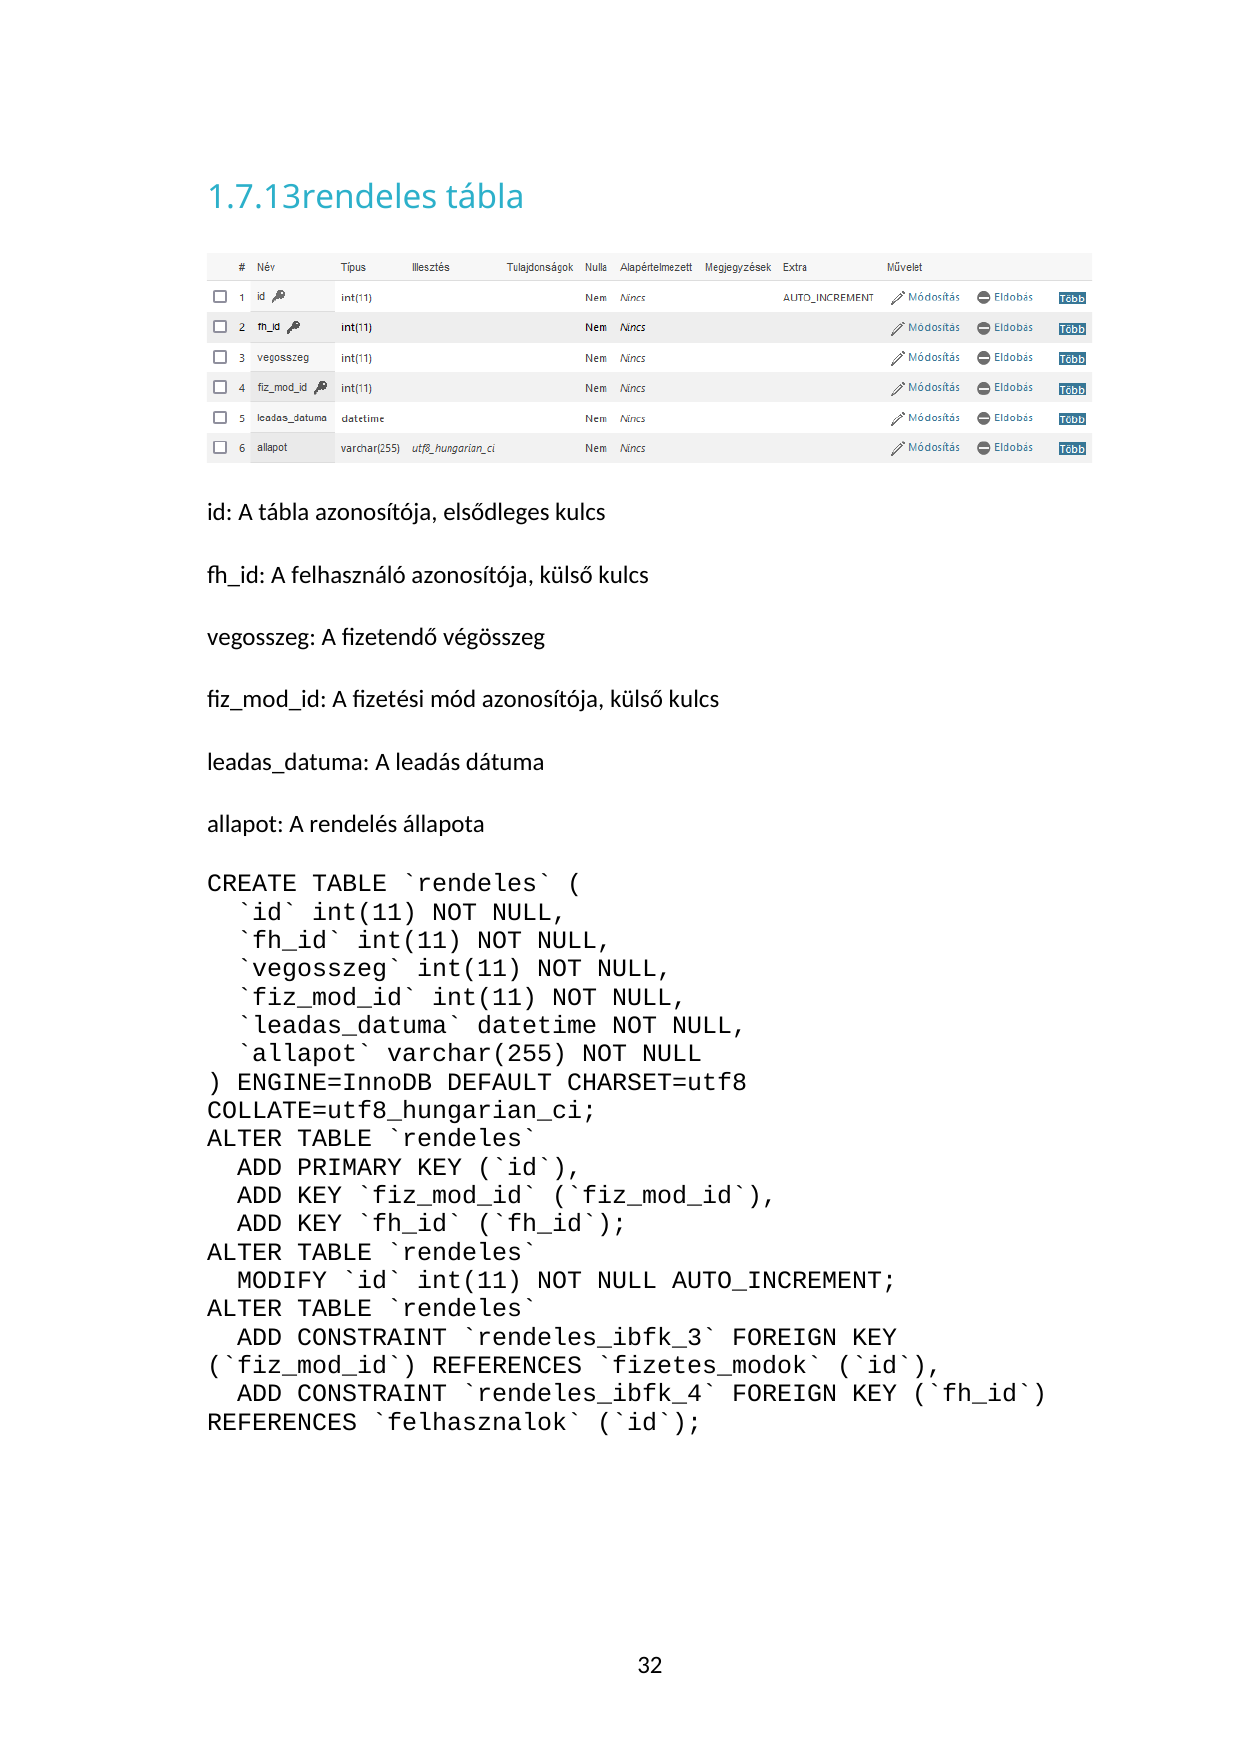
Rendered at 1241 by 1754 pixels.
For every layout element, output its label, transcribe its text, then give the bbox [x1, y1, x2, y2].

text ADD KEY `fiz_mod_id` (`fiz_mod_id`), [207, 1182, 1092, 1211]
text allapot: A rendelés állapota [207, 808, 1092, 839]
text ADD CONSTRAINT `rendeles_ibfk_4` FOREIGN KEY (`fh_id`) REFERENCES `felhasznalok` (`id`); [207, 1381, 1092, 1437]
text ALTER TABLE `rendeles` [207, 1296, 1092, 1324]
text vegosszeg: A fizetendő végösszeg [207, 621, 1092, 652]
text id: A tábla azonosítója, elsődleges kulcs [207, 496, 1092, 527]
text fiz_mod_id: A fizetési mód azonosítója, külső kulcs [207, 683, 1092, 714]
text `leadas_datuma` datetime NOT NULL, [207, 1012, 1092, 1041]
text ALTER TABLE `rendeles` [207, 1126, 1092, 1154]
text leadas_datuma: A leadás dátuma [207, 746, 1092, 776]
text `fh_id` int(11) NOT NULL, [207, 927, 1092, 956]
text ALTER TABLE `rendeles` [207, 1239, 1092, 1267]
text `vegosszeg` int(11) NOT NULL, [207, 956, 1092, 984]
text `allapot` varchar(255) NOT NULL [207, 1041, 1092, 1069]
text ) ENGINE=InnoDB DEFAULT CHARSET=utf8 COLLATE=utf8_hungarian_ci; [207, 1069, 1092, 1126]
text MODIFY `id` int(11) NOT NULL AUTO_INCREMENT; [207, 1267, 1092, 1296]
text `id` int(11) NOT NULL, [207, 899, 1092, 927]
picture [206, 253, 1093, 465]
text `fiz_mod_id` int(11) NOT NULL, [207, 984, 1092, 1012]
text ADD PRIMARY KEY (`id`), [207, 1154, 1092, 1182]
text fh_id: A felhasználó azonosítója, külső kulcs [207, 559, 1092, 589]
text ADD KEY `fh_id` (`fh_id`); [207, 1211, 1092, 1239]
text ADD CONSTRAINT `rendeles_ibfk_3` FOREIGN KEY (`fiz_mod_id`) REFERENCES `fizetes_modok` (`id`), [207, 1324, 1092, 1381]
text CREATE TABLE `rendeles` ( [207, 871, 1092, 899]
subtitle rendeles tábla [207, 173, 1092, 218]
